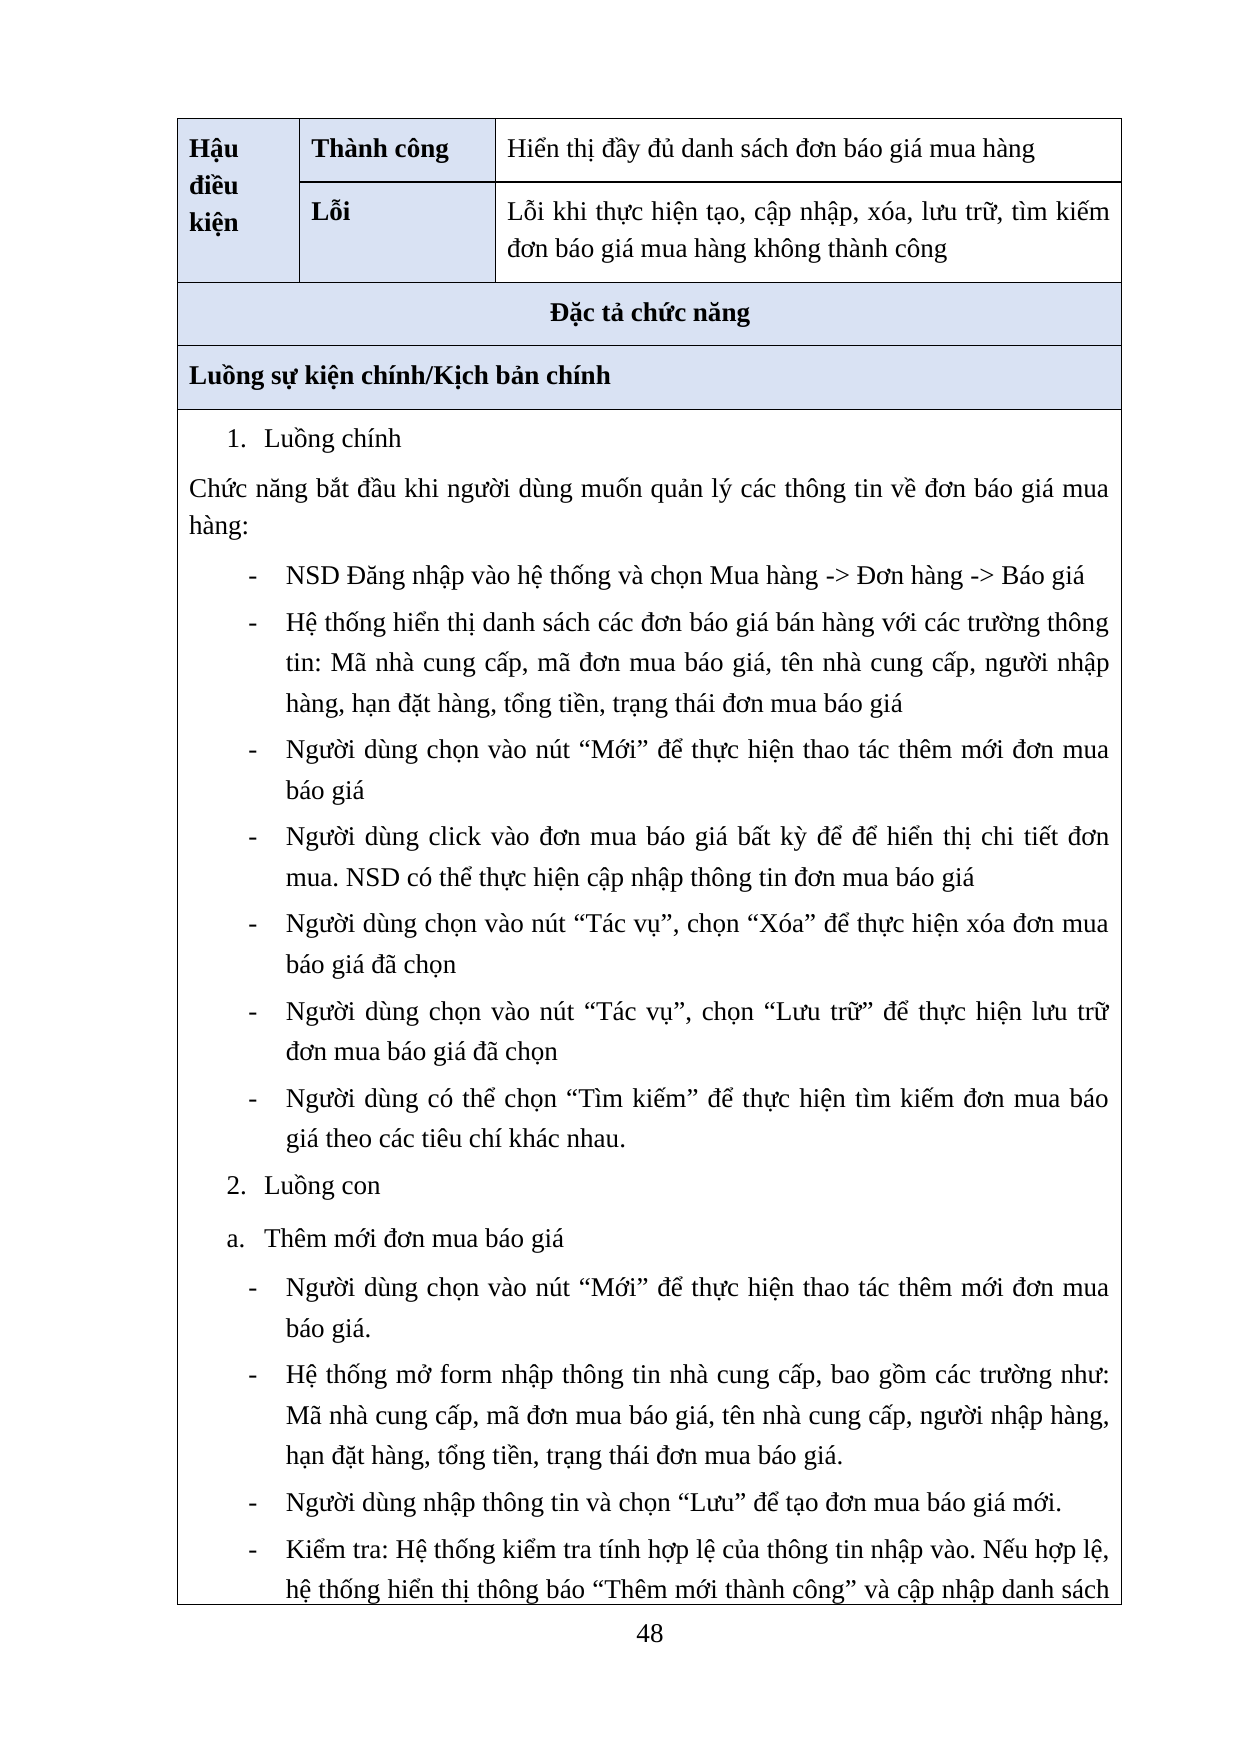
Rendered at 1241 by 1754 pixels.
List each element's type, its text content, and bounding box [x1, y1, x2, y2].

table_cell Đặc tả chức năng [178, 283, 1121, 345]
table_cell Luồng sự kiện chính/Kịch bản chính [178, 346, 1121, 409]
table_cell Hậu điều kiện [178, 119, 299, 282]
table_cell Hiển thị đầy đủ danh sách đơn báo giá mua hàng [496, 119, 1121, 181]
table_cell Lỗi [300, 183, 495, 282]
table_cell Lỗi khi thực hiện tạo, cập nhập, xóa, lưu trữ, tìm kiếm đơn báo giá mua hàng không thành công [496, 183, 1121, 282]
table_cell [178, 410, 1121, 1604]
table_cell Thành công [300, 119, 495, 181]
